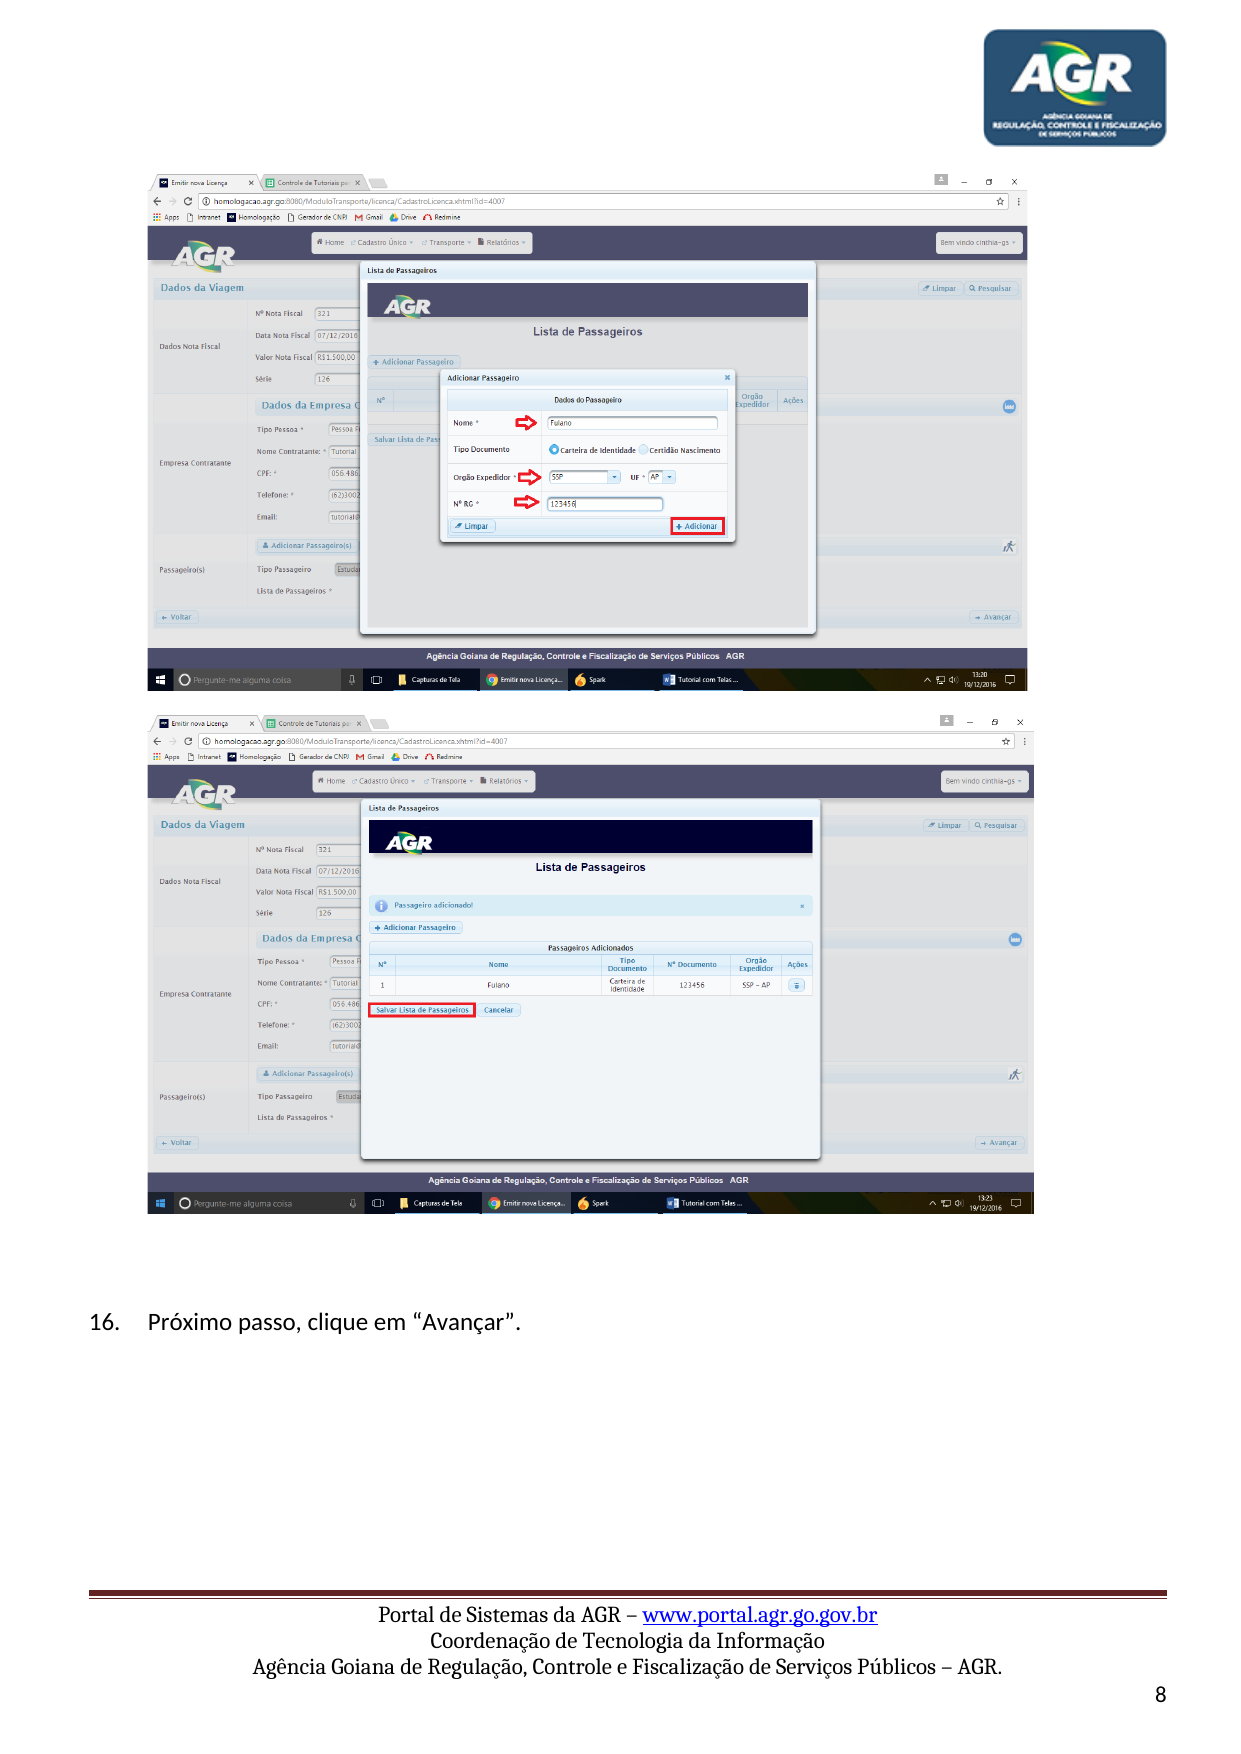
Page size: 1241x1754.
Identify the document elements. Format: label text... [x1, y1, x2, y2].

picture [983, 29, 1167, 147]
picture [147, 174, 1028, 691]
picture [147, 715, 1034, 1214]
list Próximo passo, clique em “Avançar”. [89, 1306, 1167, 1337]
